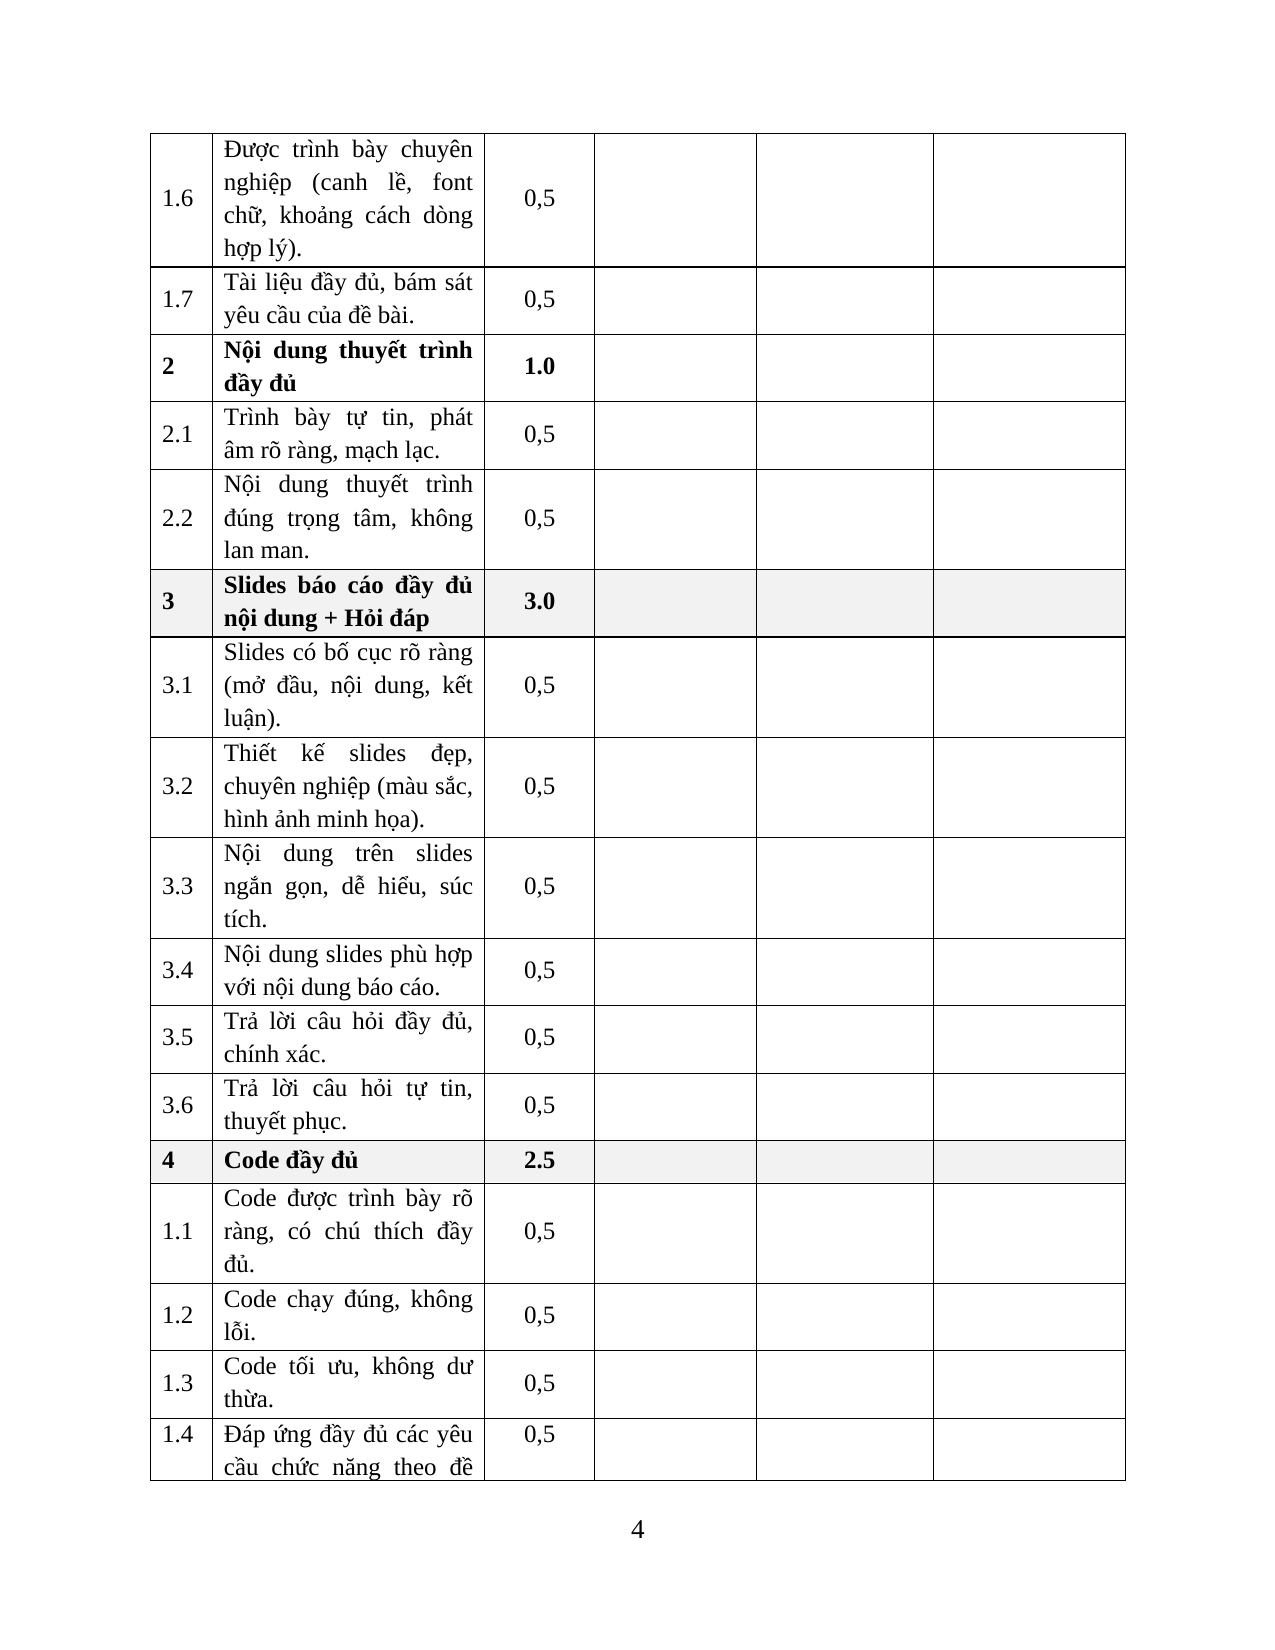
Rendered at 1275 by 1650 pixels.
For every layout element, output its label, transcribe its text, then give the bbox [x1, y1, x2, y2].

table_cell [757, 1006, 933, 1072]
table_cell [757, 1074, 933, 1140]
table_cell [595, 1074, 756, 1140]
table_cell 0,5 [485, 738, 594, 837]
table_cell Nội dung thuyết trình đầy đủ [213, 335, 484, 401]
table_cell [934, 1074, 1125, 1140]
table_cell [934, 1184, 1125, 1283]
table_cell [595, 402, 756, 468]
table_cell 1.4 [151, 1419, 212, 1480]
table_cell [595, 1351, 756, 1418]
table_cell 3.3 [151, 838, 212, 938]
table_cell 0,5 [485, 1351, 594, 1418]
table_cell [595, 134, 756, 266]
table_cell [757, 939, 933, 1005]
table_cell [757, 1141, 933, 1182]
table_cell [757, 638, 933, 737]
table_cell [934, 1006, 1125, 1072]
table_cell 0,5 [485, 1184, 594, 1283]
table_cell [595, 1284, 756, 1350]
table_cell [934, 1419, 1125, 1480]
table_cell [934, 402, 1125, 468]
table_cell Tài liệu đầy đủ, bám sát yêu cầu của đề bài. [213, 268, 484, 334]
table_cell [595, 1419, 756, 1480]
table_cell Trả lời câu hỏi tự tin, thuyết phục. [213, 1074, 484, 1140]
table_cell Nội dung thuyết trình đúng trọng tâm, không lan man. [213, 470, 484, 569]
table_cell 0,5 [485, 1074, 594, 1140]
table_cell 0,5 [485, 1284, 594, 1350]
table_cell [934, 268, 1125, 334]
table_cell [595, 1006, 756, 1072]
table_cell 0,5 [485, 134, 594, 266]
table_cell 3.2 [151, 738, 212, 837]
table_cell [757, 1351, 933, 1418]
table_cell 3 [151, 570, 212, 636]
table_cell Trả lời câu hỏi đầy đủ, chính xác. [213, 1006, 484, 1072]
table_cell Code chạy đúng, không lỗi. [213, 1284, 484, 1350]
table_cell [757, 134, 933, 266]
table_cell [595, 638, 756, 737]
table_cell [595, 268, 756, 334]
table_cell [934, 134, 1125, 266]
table_cell [595, 335, 756, 401]
table_cell 0,5 [485, 939, 594, 1005]
table_cell [595, 1141, 756, 1182]
table_cell [934, 939, 1125, 1005]
table_cell [934, 1351, 1125, 1418]
table_cell 1.0 [485, 335, 594, 401]
table_cell Code đầy đủ [213, 1141, 484, 1182]
table_cell Trình bày tự tin, phát âm rõ ràng, mạch lạc. [213, 402, 484, 468]
table_cell Thiết kế slides đẹp, chuyên nghiệp (màu sắc, hình ảnh minh họa). [213, 738, 484, 837]
table_cell [595, 939, 756, 1005]
table_cell 0,5 [485, 838, 594, 938]
table_cell Code được trình bày rõ ràng, có chú thích đầy đủ. [213, 1184, 484, 1283]
table_cell 1.2 [151, 1284, 212, 1350]
table_cell [934, 470, 1125, 569]
table_cell 1.1 [151, 1184, 212, 1283]
table_cell [757, 402, 933, 468]
table_cell [757, 738, 933, 837]
table_cell [934, 1141, 1125, 1182]
table_cell 0,5 [485, 402, 594, 468]
table_cell Nội dung trên slides ngắn gọn, dễ hiểu, súc tích. [213, 838, 484, 938]
table_cell [757, 838, 933, 938]
table_cell Slides có bố cục rõ ràng (mở đầu, nội dung, kết luận). [213, 638, 484, 737]
table_cell [595, 570, 756, 636]
table_cell Nội dung slides phù hợp với nội dung báo cáo. [213, 939, 484, 1005]
table_cell [757, 1419, 933, 1480]
table_cell 3.6 [151, 1074, 212, 1140]
table_cell Được trình bày chuyên nghiệp (canh lề, font chữ, khoảng cách dòng hợp lý). [213, 134, 484, 266]
table_cell [757, 268, 933, 334]
table_cell [934, 570, 1125, 636]
table_cell 3.5 [151, 1006, 212, 1072]
table_cell [595, 738, 756, 837]
table_cell Slides báo cáo đầy đủ nội dung + Hỏi đáp [213, 570, 484, 636]
table_cell [934, 638, 1125, 737]
table_cell Code tối ưu, không dư thừa. [213, 1351, 484, 1418]
table_cell [757, 335, 933, 401]
table_cell 0,5 [485, 638, 594, 737]
table_cell 2.1 [151, 402, 212, 468]
table_cell [934, 738, 1125, 837]
table_cell 0,5 [485, 268, 594, 334]
table_cell [934, 1284, 1125, 1350]
table_cell 0,5 [485, 470, 594, 569]
table_cell 3.0 [485, 570, 594, 636]
table_cell 1.3 [151, 1351, 212, 1418]
table_cell [595, 1184, 756, 1283]
table_cell 1.6 [151, 134, 212, 266]
table_cell 3.1 [151, 638, 212, 737]
table_cell 2.2 [151, 470, 212, 569]
table_cell [757, 570, 933, 636]
table_cell [595, 470, 756, 569]
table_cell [213, 1419, 484, 1480]
table_cell [757, 470, 933, 569]
table_cell 1.7 [151, 268, 212, 334]
table_cell [595, 838, 756, 938]
table_cell 2.5 [485, 1141, 594, 1182]
table_cell 0,5 [485, 1006, 594, 1072]
table_cell [934, 335, 1125, 401]
table_cell [757, 1284, 933, 1350]
table_cell 2 [151, 335, 212, 401]
table_cell [934, 838, 1125, 938]
table_cell 4 [151, 1141, 212, 1182]
table_cell 3.4 [151, 939, 212, 1005]
table_cell 0,5 [485, 1419, 594, 1480]
table_cell [757, 1184, 933, 1283]
